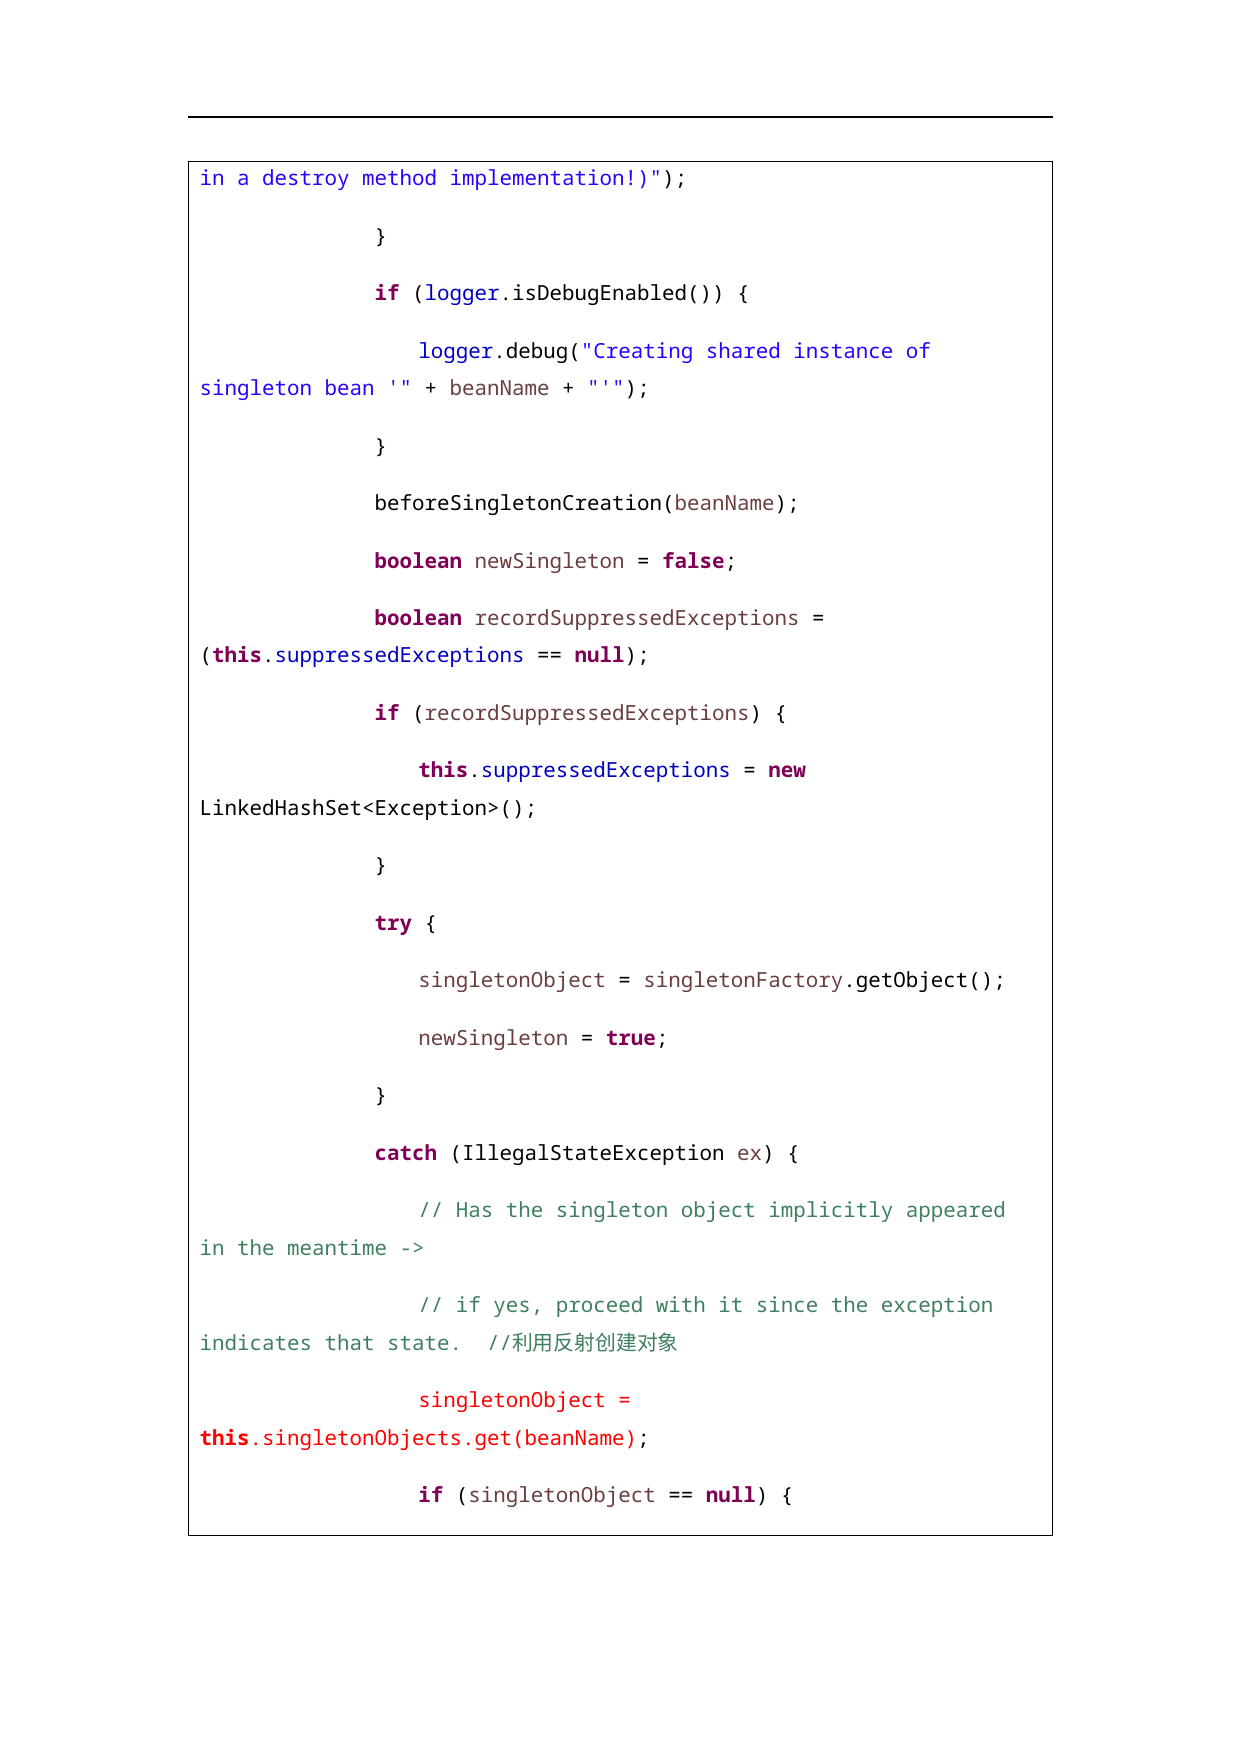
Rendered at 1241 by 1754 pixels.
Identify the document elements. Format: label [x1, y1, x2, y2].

table_header [189, 162, 1052, 1535]
